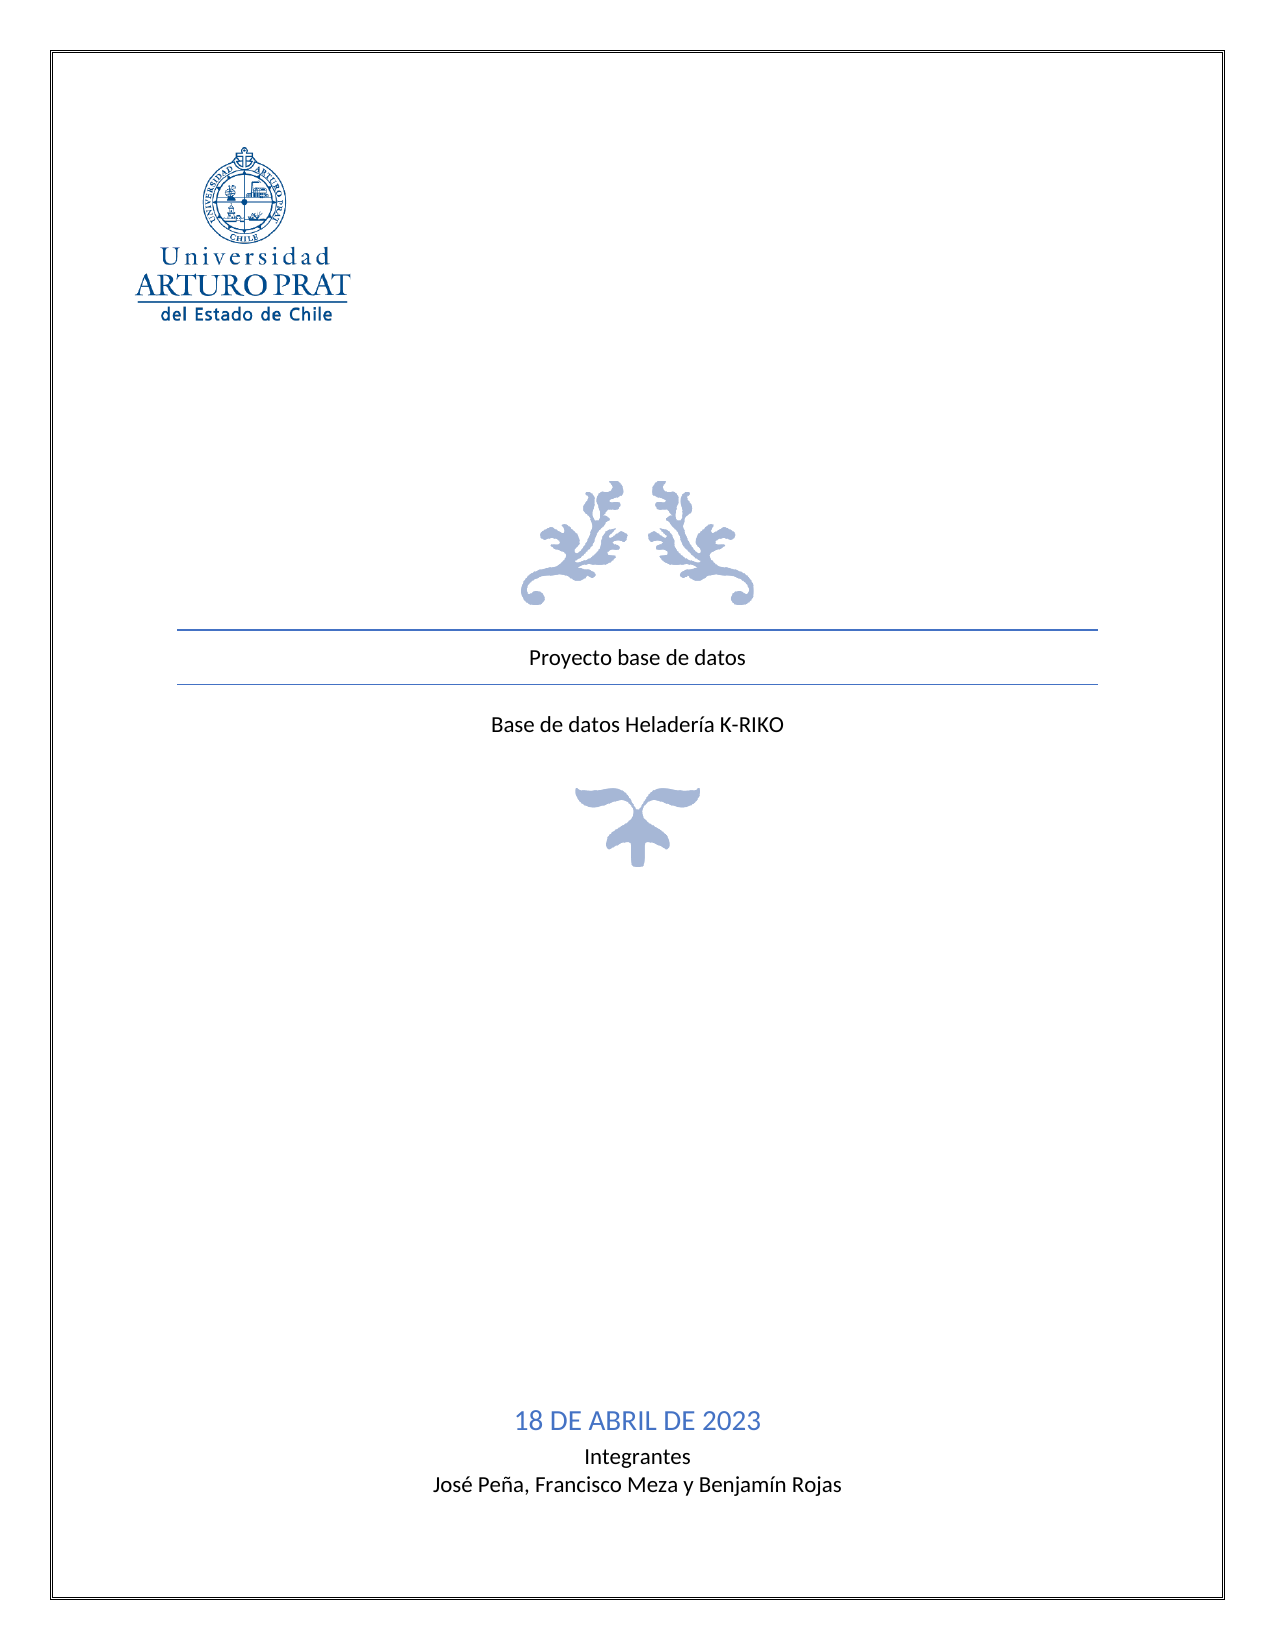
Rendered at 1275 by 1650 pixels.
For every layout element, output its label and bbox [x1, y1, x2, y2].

picture [134, 147, 351, 321]
